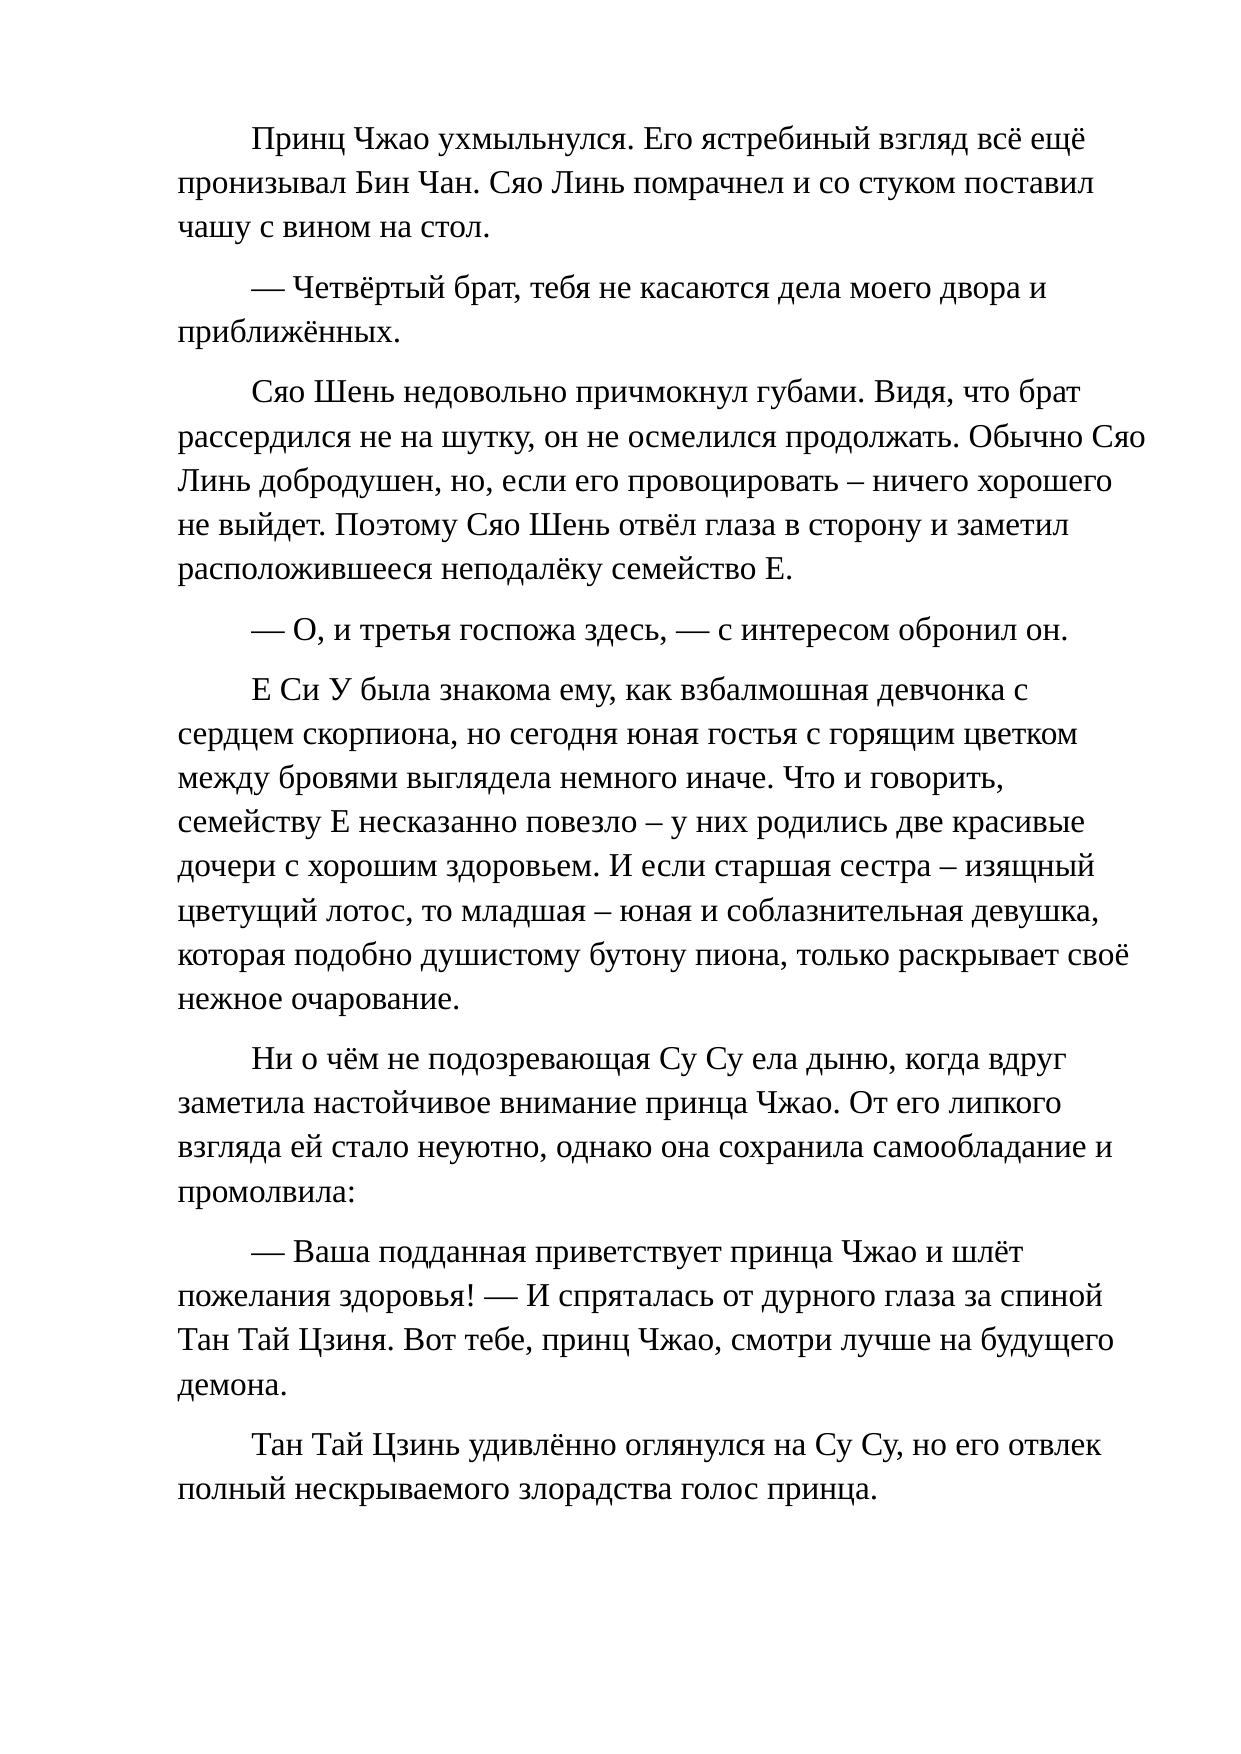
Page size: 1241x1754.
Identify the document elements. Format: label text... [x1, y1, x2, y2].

text Ни о чём не подозревающая Су Су ела дыню, когда вдруг заметила настойчивое внимание принца Чжао. От его липкого взгляда ей стало неуютно, однако она сохранила самообладание и промолвила: [177, 1039, 1152, 1209]
text — Ваша подданная приветствует принца Чжао и шлёт пожелания здоровья! — И спряталась от дурного глаза за спиной Тан Тай Цзиня. Вот тебе, принц Чжао, смотри лучше на будущего демона. [177, 1232, 1152, 1402]
text Е Си У была знакома ему, как взбалмошная девчонка с сердцем скорпиона, но сегодня юная гостья с горящим цветком между бровями выглядела немного иначе. Что и говорить, семейству Е несказанно повезло – у них родились две красивые дочери с хорошим здоровьем. И если старшая сестра – изящный цветущий лотос, то младшая – юная и соблазнительная девушка, которая подобно душистому бутону пиона, только раскрывает своё нежное очарование. [177, 669, 1152, 1016]
text Сяо Шень недовольно причмокнул губами. Видя, что брат рассердился не на шутку, он не осмелился продолжать. Обычно Сяо Линь добродушен, но, если его провоцировать – ничего хорошего не выйдет. Поэтому Сяо Шень отвёл глаза в сторону и заметил расположившееся неподалёку семейство Е. [177, 372, 1152, 586]
text — Четвёртый брат, тебя не касаются дела моего двора и приближённых. [177, 267, 1152, 349]
text Тан Тай Цзинь удивлённо оглянулся на Су Су, но его отвлек полный нескрываемого злорадства голос принца. [177, 1424, 1152, 1507]
text Принц Чжао ухмыльнулся. Его ястребиный взгляд всё ещё пронизывал Бин Чан. Сяо Линь помрачнел и со стуком поставил чашу с вином на стол. [177, 118, 1152, 244]
text — О, и третья госпожа здесь, — с интересом обронил он. [177, 609, 1152, 647]
